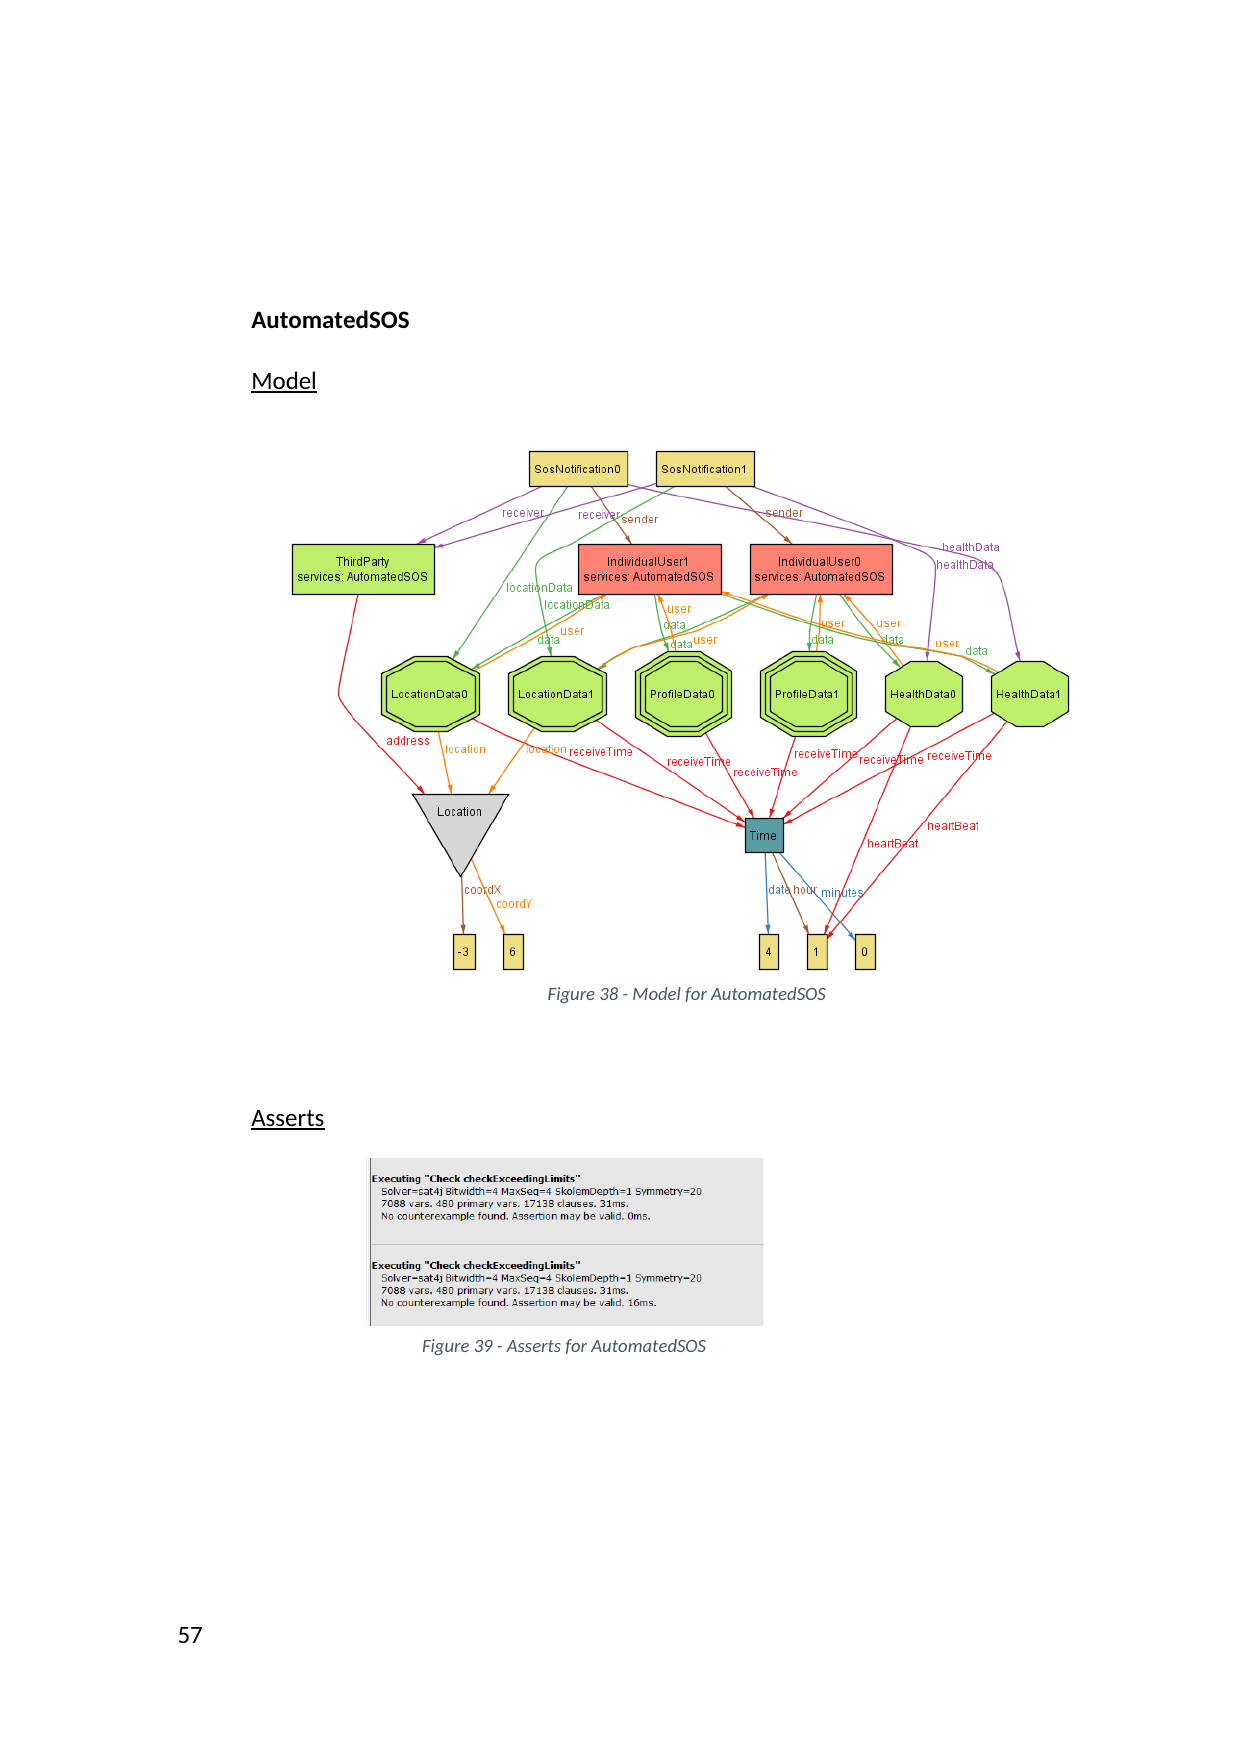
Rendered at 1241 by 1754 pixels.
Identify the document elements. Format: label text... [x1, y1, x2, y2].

text Asserts [177, 1102, 1063, 1133]
picture [366, 1158, 764, 1326]
text Model [177, 365, 1063, 396]
text AutomatedSOS [177, 304, 1063, 335]
picture [177, 446, 1153, 973]
